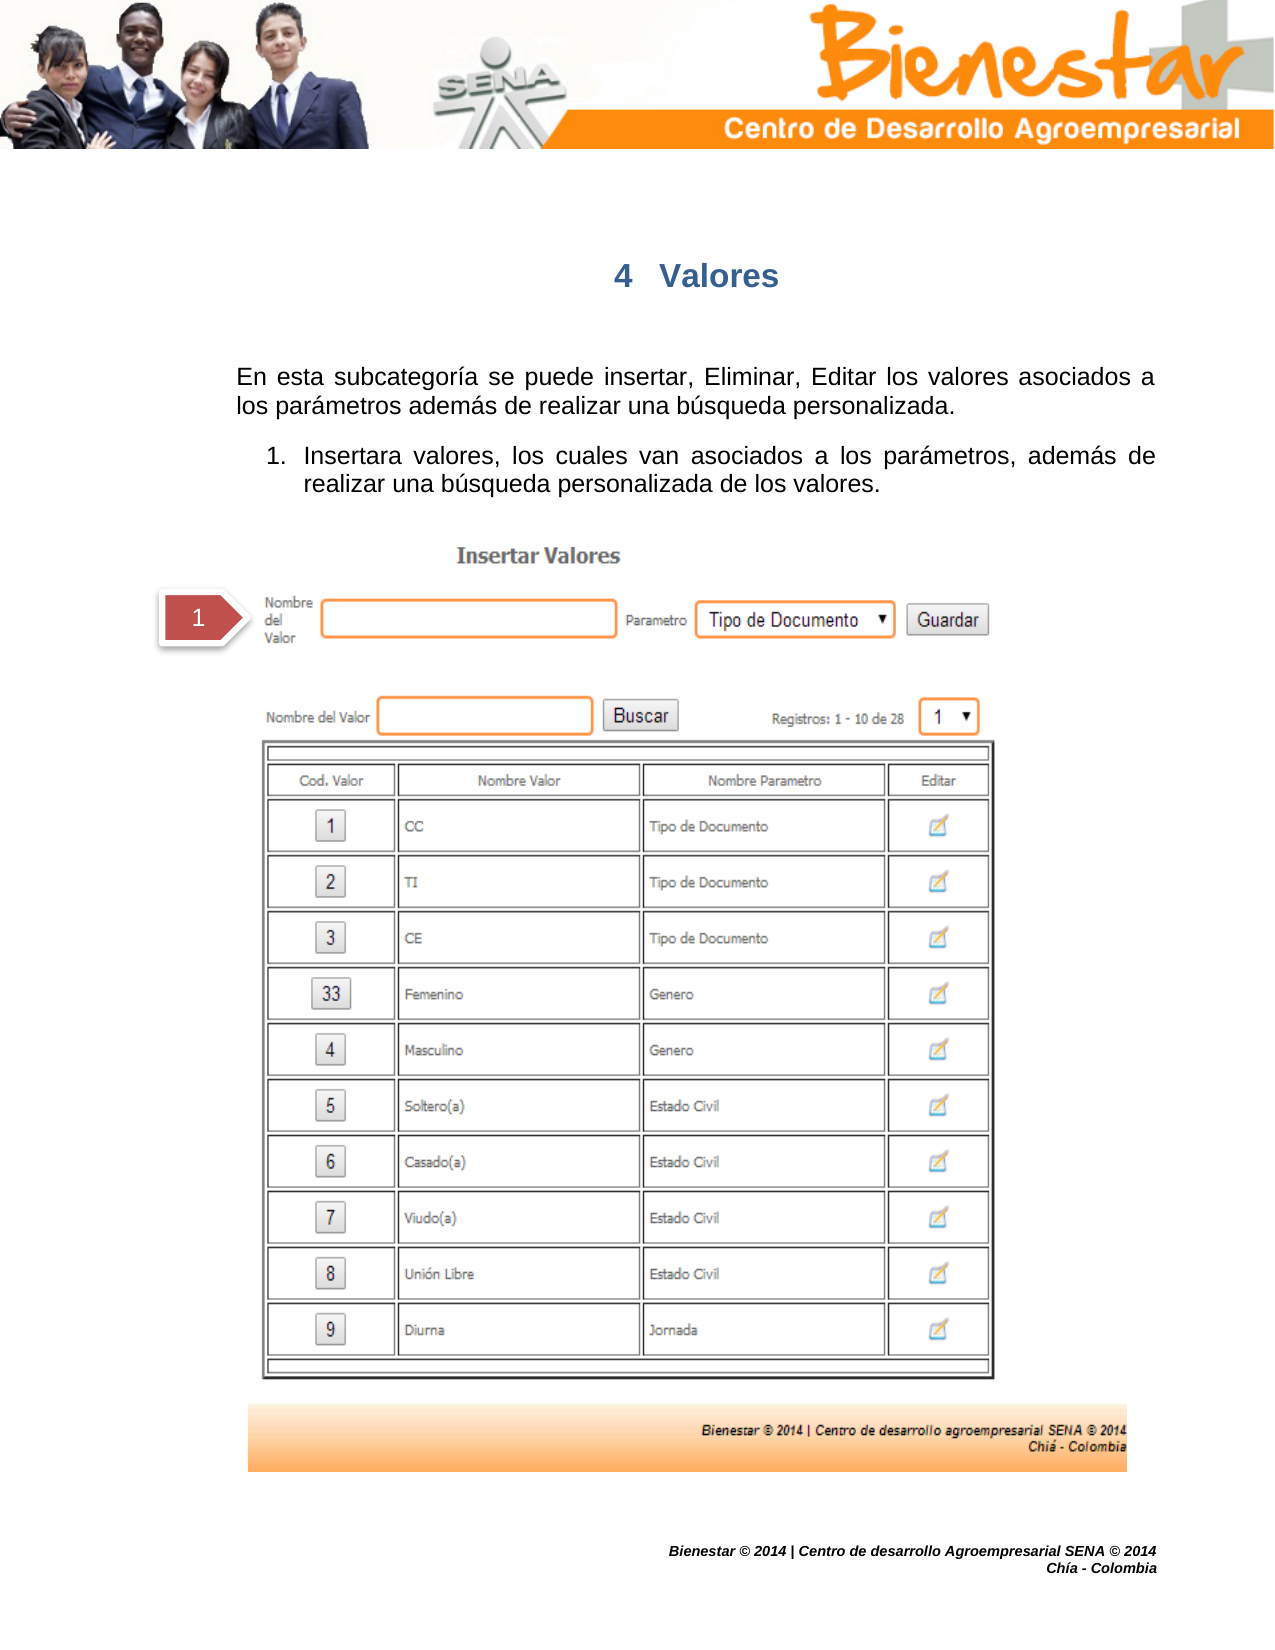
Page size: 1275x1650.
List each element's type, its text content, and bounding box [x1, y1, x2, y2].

picture [247, 547, 1127, 1472]
list Insertara valores, los cuales van asociados a los parámetros, además de realizar una búsqueda personalizada de los valores. [266, 441, 1157, 498]
subtitle Valores [236, 256, 1157, 294]
text En esta subcategoría se puede insertar, Eliminar, Editar los valores asociados a los parámetros además de realizar una búsqueda personalizada. [236, 362, 1157, 420]
picture [0, 0, 1274, 149]
